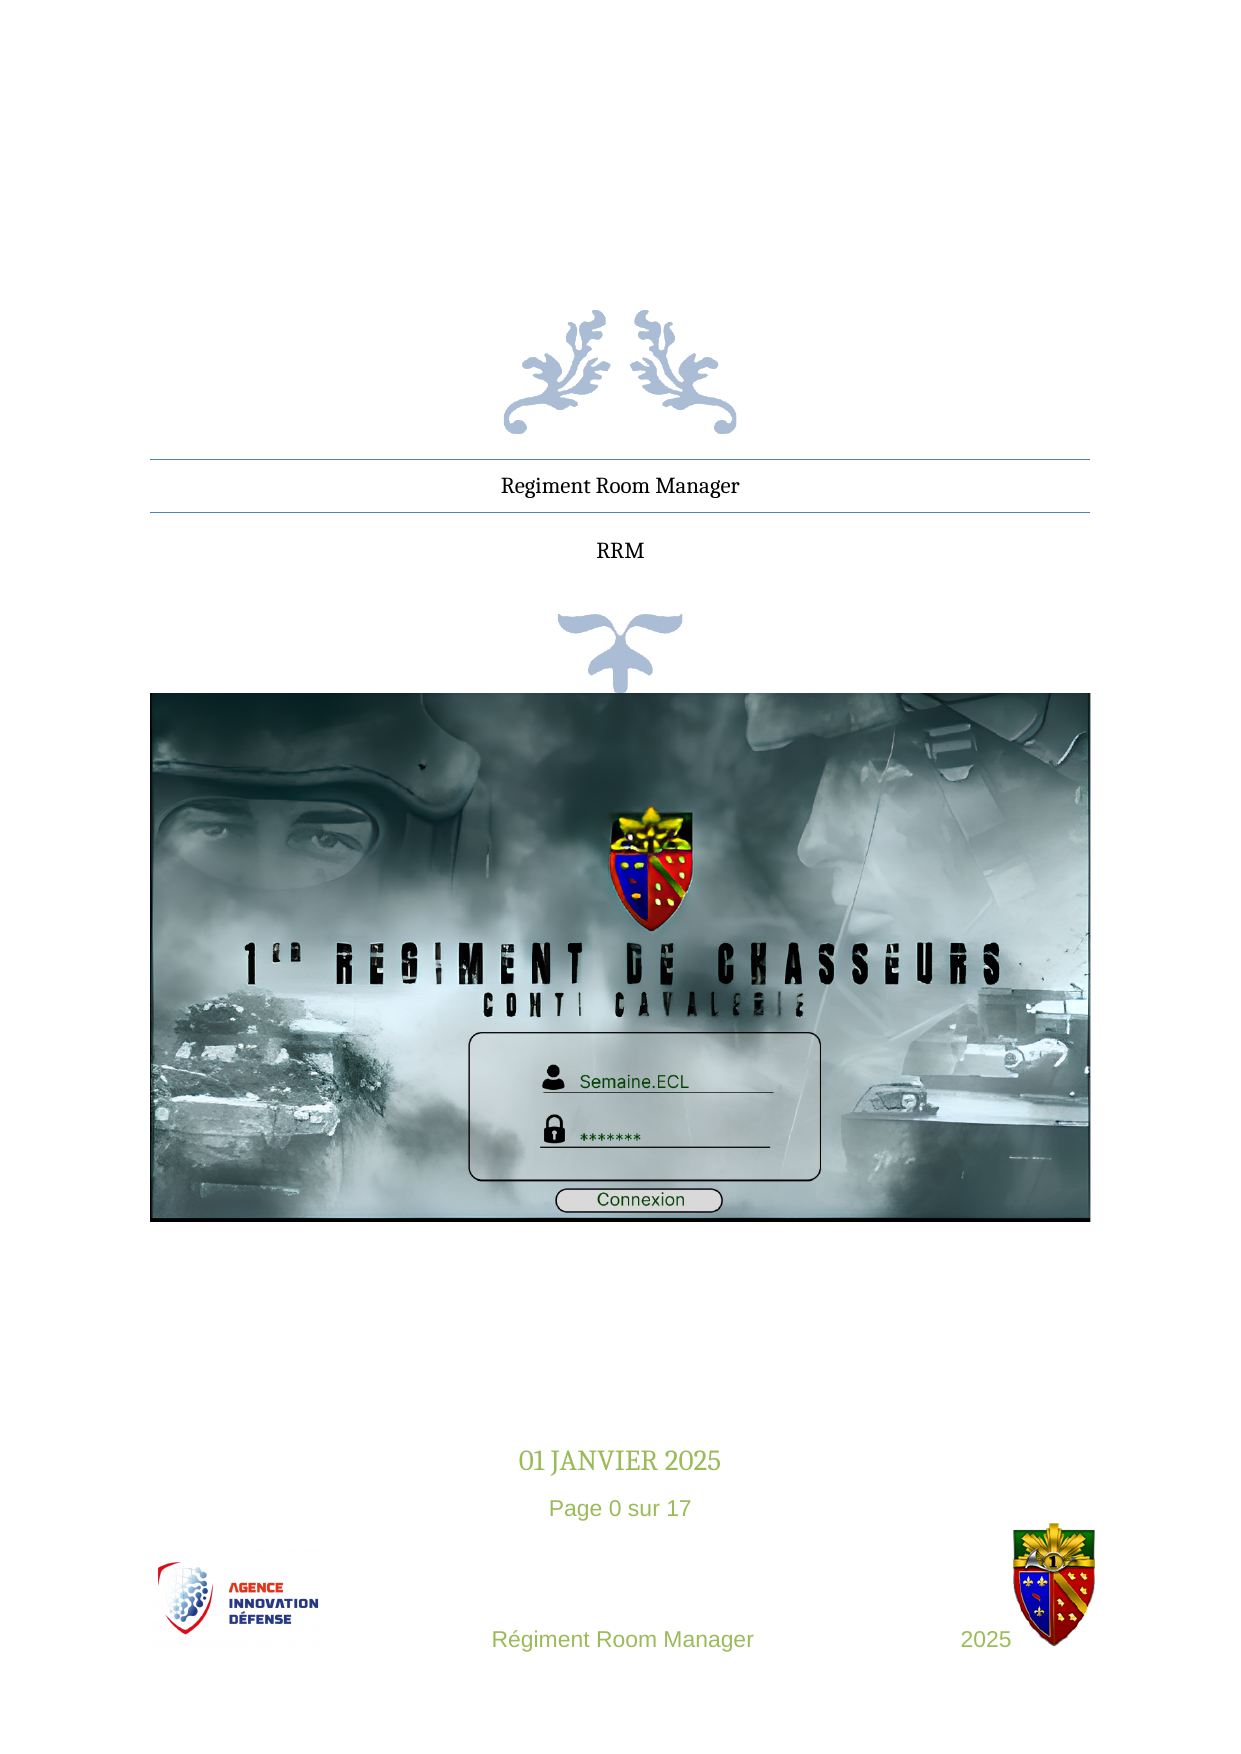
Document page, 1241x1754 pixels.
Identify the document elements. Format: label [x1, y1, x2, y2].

picture [150, 693, 1091, 1222]
picture [150, 1548, 326, 1648]
picture [1011, 1521, 1095, 1648]
